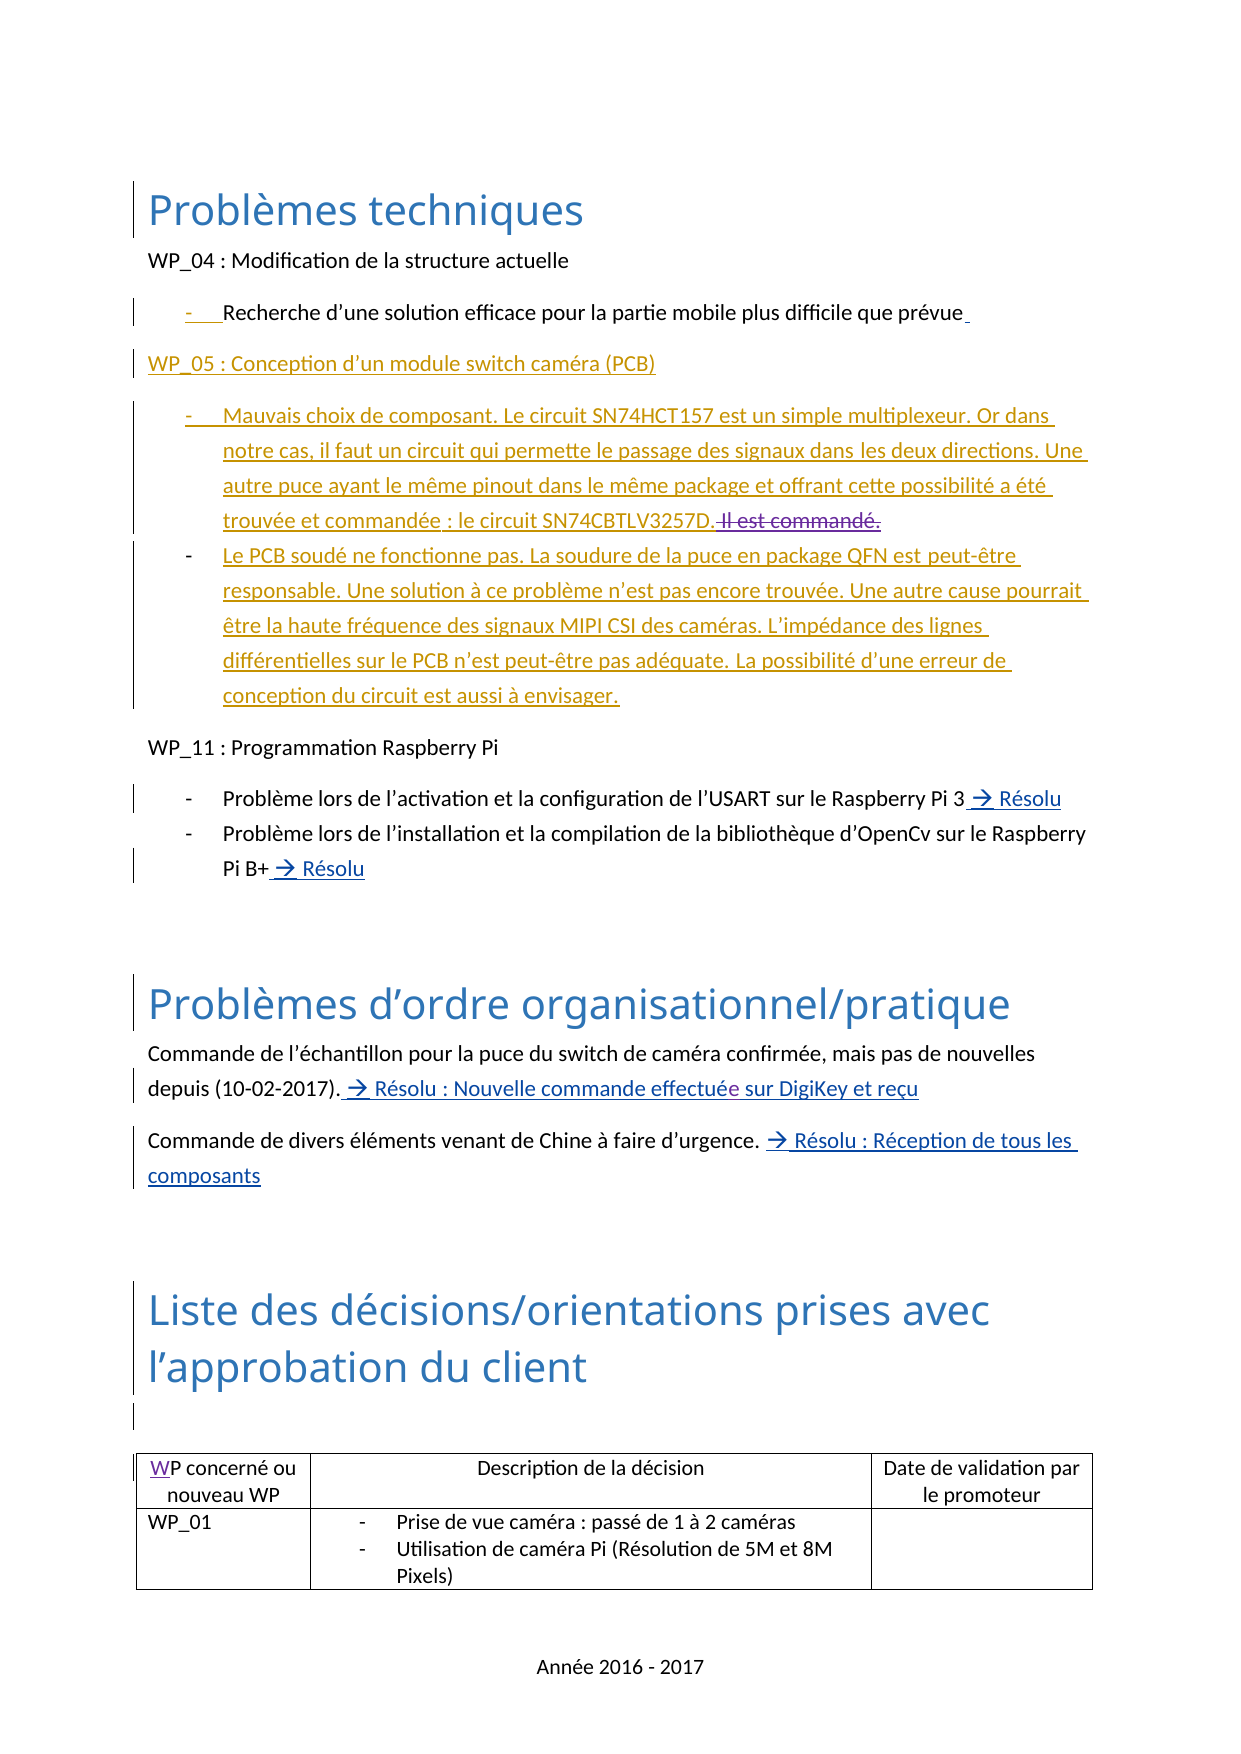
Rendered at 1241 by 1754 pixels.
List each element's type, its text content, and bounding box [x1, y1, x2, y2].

subtitle Problèmes techniques [148, 181, 1092, 238]
subtitle Liste des décisions/orientations prises avec l’approbation du client [148, 1281, 1092, 1395]
table_cell WP_01 [137, 1509, 310, 1588]
text WP_04 : Modification de la structure actuelle [148, 246, 1092, 274]
table_cell [872, 1509, 1092, 1588]
table_header Date de validation par le promoteur [872, 1454, 1092, 1507]
subtitle Problèmes d’ordre organisationnel/pratique [148, 974, 1092, 1031]
list Recherche d’une solution efficace pour la partie mobile plus difficile que prévue [185, 298, 1092, 326]
text Commande de l’échantillon pour la puce du switch de caméra confirmée, mais pas de nouvelles depuis (10-02-2017). [148, 1039, 1092, 1103]
text Commande de divers éléments venant de Chine à faire d’urgence. [148, 1126, 1092, 1189]
table_header Description de la décision [311, 1454, 871, 1507]
table_header P concerné ou nouveau WP [137, 1454, 310, 1507]
table_cell Prise de vue caméra : passé de 1 à 2 caméras Utilisation de caméra Pi (Résolution de 5M et 8M Pixels) [311, 1509, 871, 1588]
list Problème lors de l’activation et la configuration de l’USART sur le Raspberry Pi 3 [185, 784, 1092, 812]
text WP_11 : Programmation Raspberry Pi [148, 733, 1092, 761]
list Problème lors de l’installation et la compilation de la bibliothèque d’OpenCv sur le Raspberry Pi B+ [185, 819, 1092, 882]
